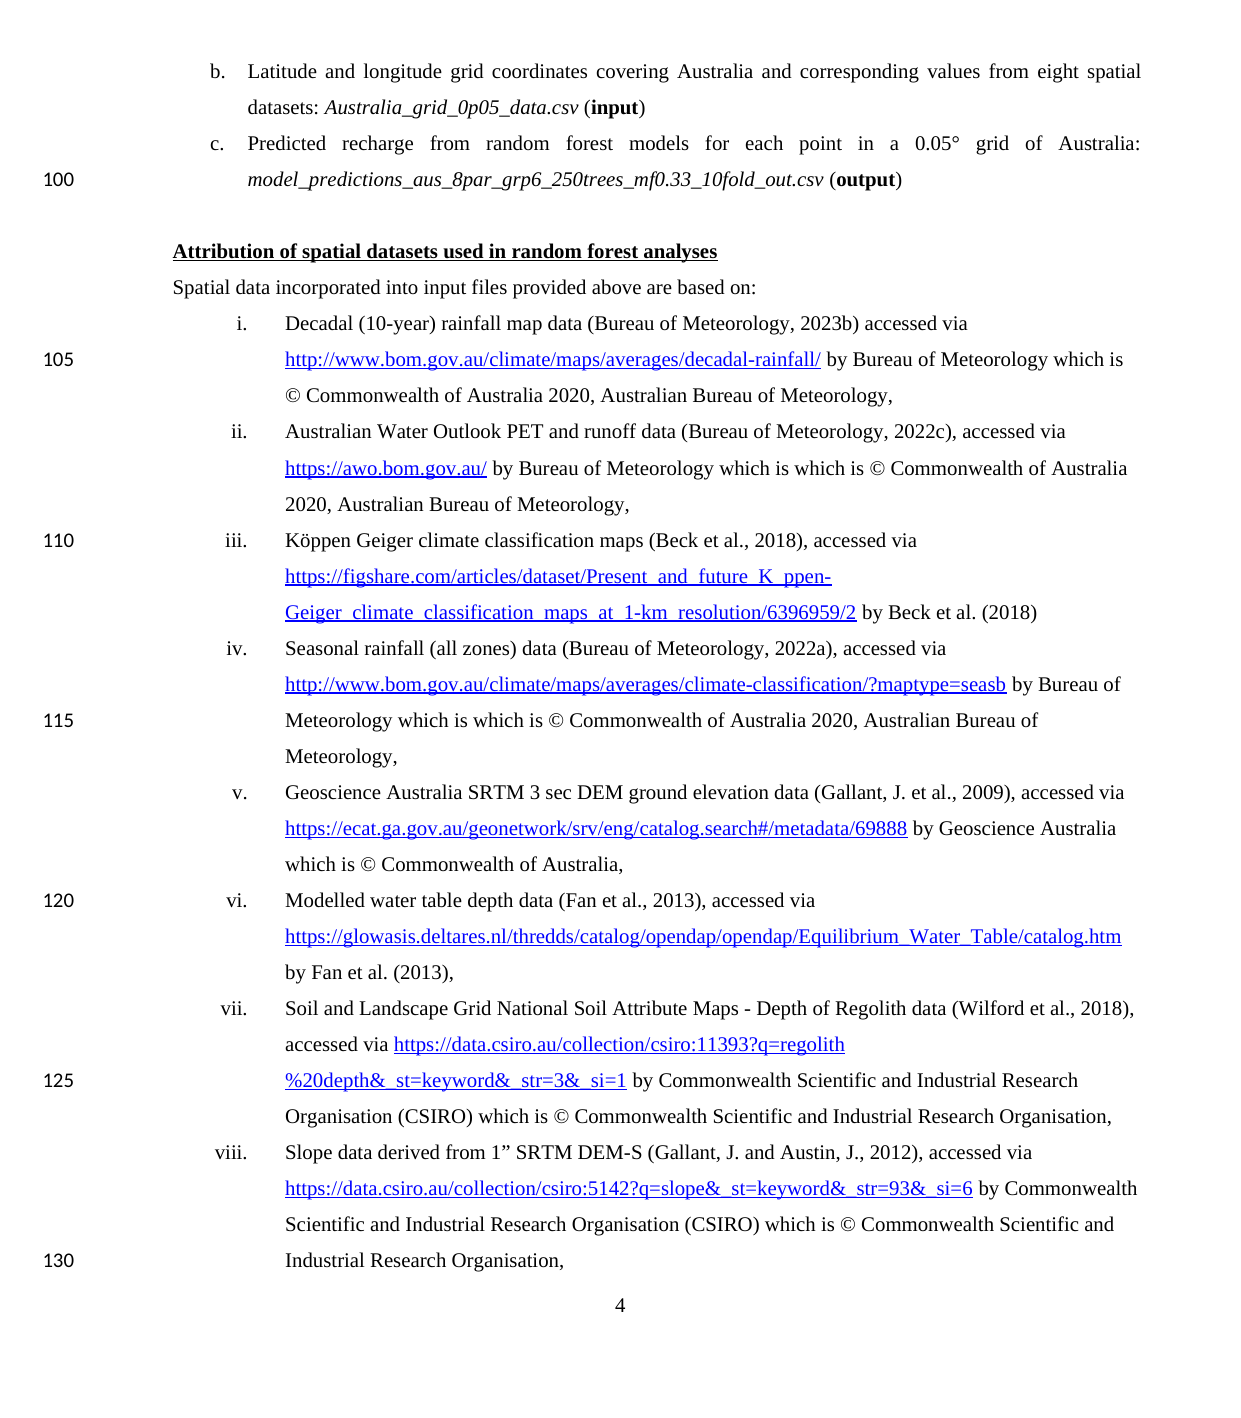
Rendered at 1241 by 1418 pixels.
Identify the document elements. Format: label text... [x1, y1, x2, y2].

list Seasonal rainfall (all zones) data (Bureau of Meteorology, 2022a), accessed via http://www.bom.gov.au/climate/maps/averages/climate-classification/?maptype=seasb by Bureau of Meteorology which is which is © Commonwealth of Australia 2020, Australian Bureau of Meteorology, [247, 636, 1143, 768]
list Köppen Geiger climate classification maps (Beck et al., 2018), accessed via https://figshare.com/articles/dataset/Present_and_future_K_ppen-Geiger_climate_classification_maps_at_1-km_resolution/6396959/2 by Beck et al. (2018) [247, 528, 1143, 624]
list Soil and Landscape Grid National Soil Attribute Maps - Depth of Regolith data (Wilford et al., 2018), accessed via https://data.csiro.au/collection/csiro:11393?q=regolith%20depth&_st=keyword&_str=3&_si=1 by Commonwealth Scientific and Industrial Research Organisation (CSIRO) which is © Commonwealth Scientific and Industrial Research Organisation, [247, 996, 1143, 1128]
list Latitude and longitude grid coordinates covering Australia and corresponding values from eight spatial datasets: Australia_grid_0p05_data.csv (input) [210, 59, 1143, 119]
list Attribution of spatial datasets used in random forest analyses [172, 239, 1143, 263]
list Geoscience Australia SRTM 3 sec DEM ground elevation data (Gallant, J. et al., 2009), accessed via https://ecat.ga.gov.au/geonetwork/srv/eng/catalog.search#/metadata/69888 by Geoscience Australia which is © Commonwealth of Australia, [247, 780, 1143, 876]
list Modelled water table depth data (Fan et al., 2013), accessed via https://glowasis.deltares.nl/thredds/catalog/opendap/opendap/Equilibrium_Water_Table/catalog.htm by Fan et al. (2013), [247, 888, 1143, 984]
list Decadal (10-year) rainfall map data (Bureau of Meteorology, 2023b) accessed via http://www.bom.gov.au/climate/maps/averages/decadal-rainfall/ by Bureau of Meteorology which is © Commonwealth of Australia 2020, Australian Bureau of Meteorology, [247, 311, 1143, 407]
list Slope data derived from 1” SRTM DEM-S (Gallant, J. and Austin, J., 2012), accessed via https://data.csiro.au/collection/csiro:5142?q=slope&_st=keyword&_str=93&_si=6 by Commonwealth Scientific and Industrial Research Organisation (CSIRO) which is © Commonwealth Scientific and Industrial Research Organisation, [247, 1140, 1143, 1272]
list Australian Water Outlook PET and runoff data (Bureau of Meteorology, 2022c), accessed via https://awo.bom.gov.au/ by Bureau of Meteorology which is which is © Commonwealth of Australia 2020, Australian Bureau of Meteorology, [247, 419, 1143, 516]
text Spatial data incorporated into input files provided above are based on: [172, 275, 1143, 299]
list Predicted recharge from random forest models for each point in a 0.05° grid of Australia: model_predictions_aus_8par_grp6_250trees_mf0.33_10fold_out.csv (output) [210, 131, 1143, 191]
